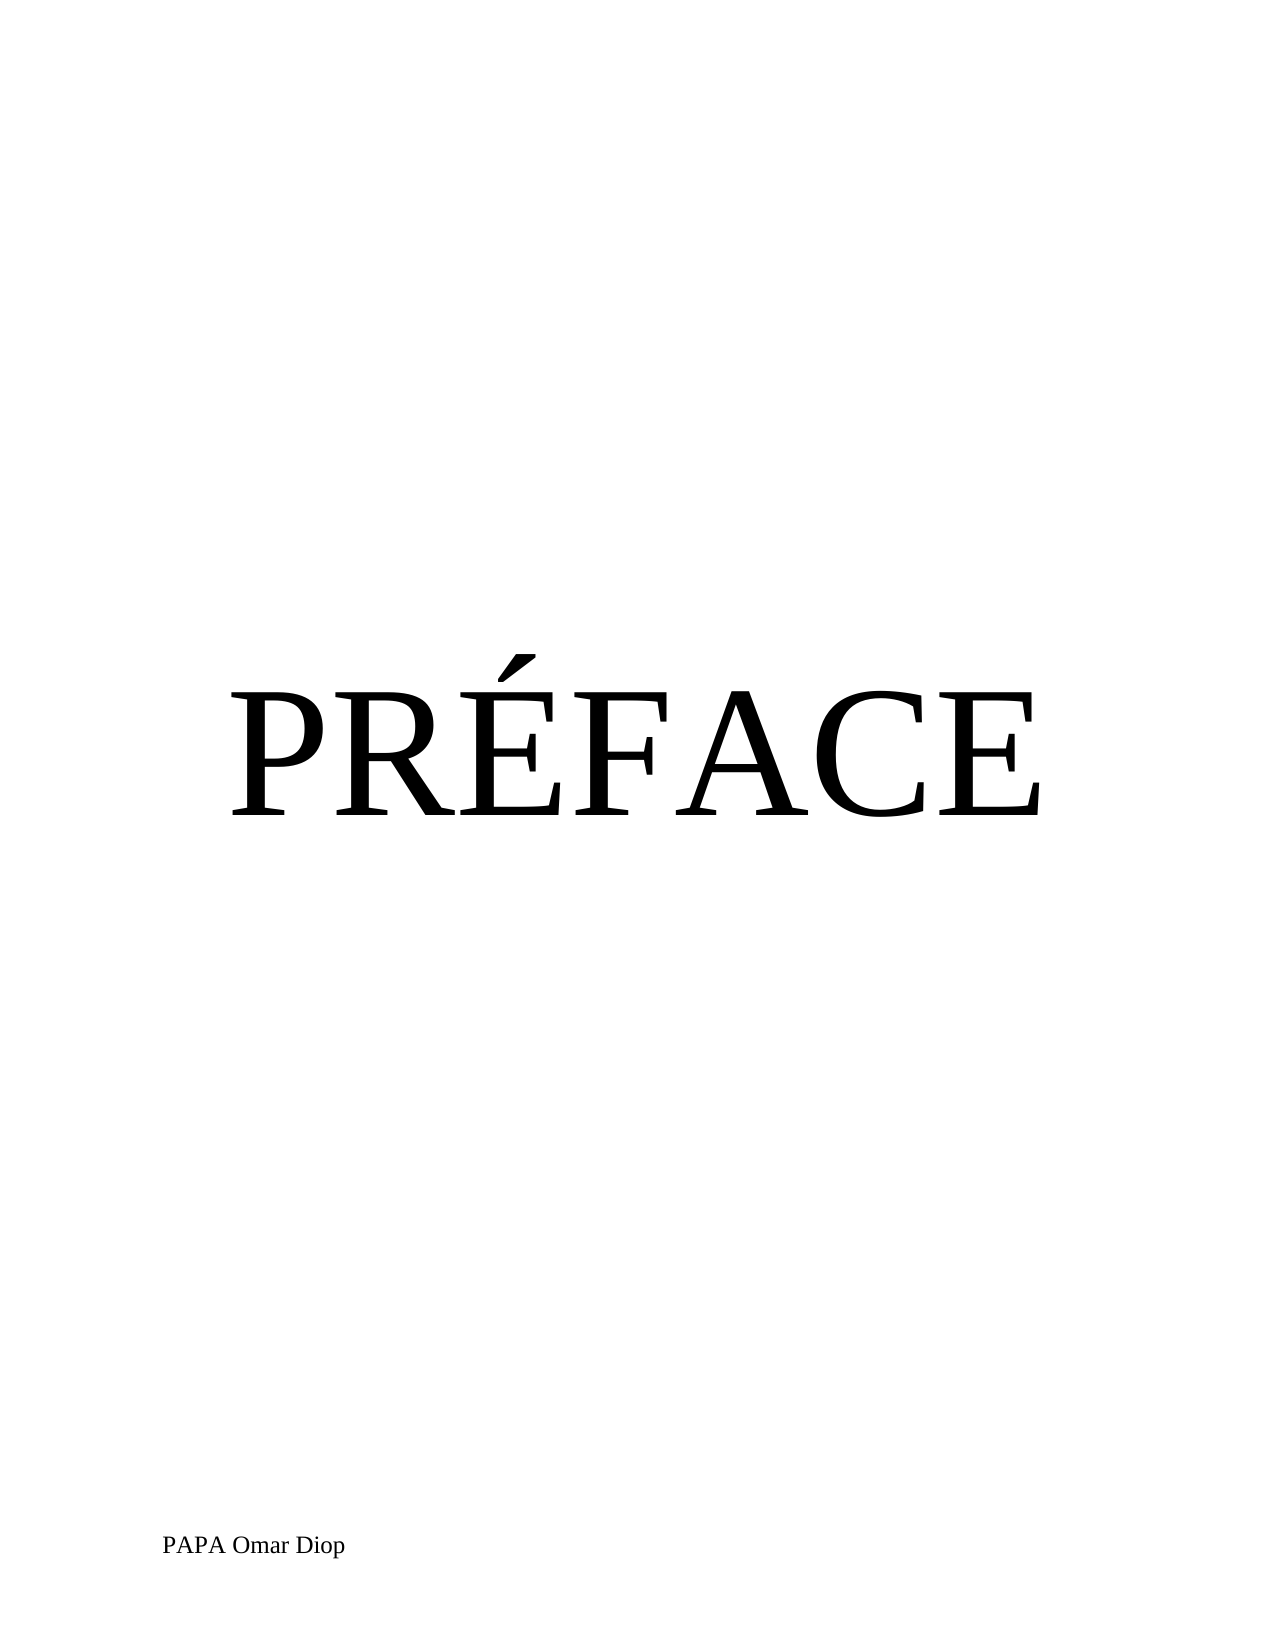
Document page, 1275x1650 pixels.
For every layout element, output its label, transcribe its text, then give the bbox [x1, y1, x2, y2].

text PRÉFACE [150, 640, 1125, 856]
